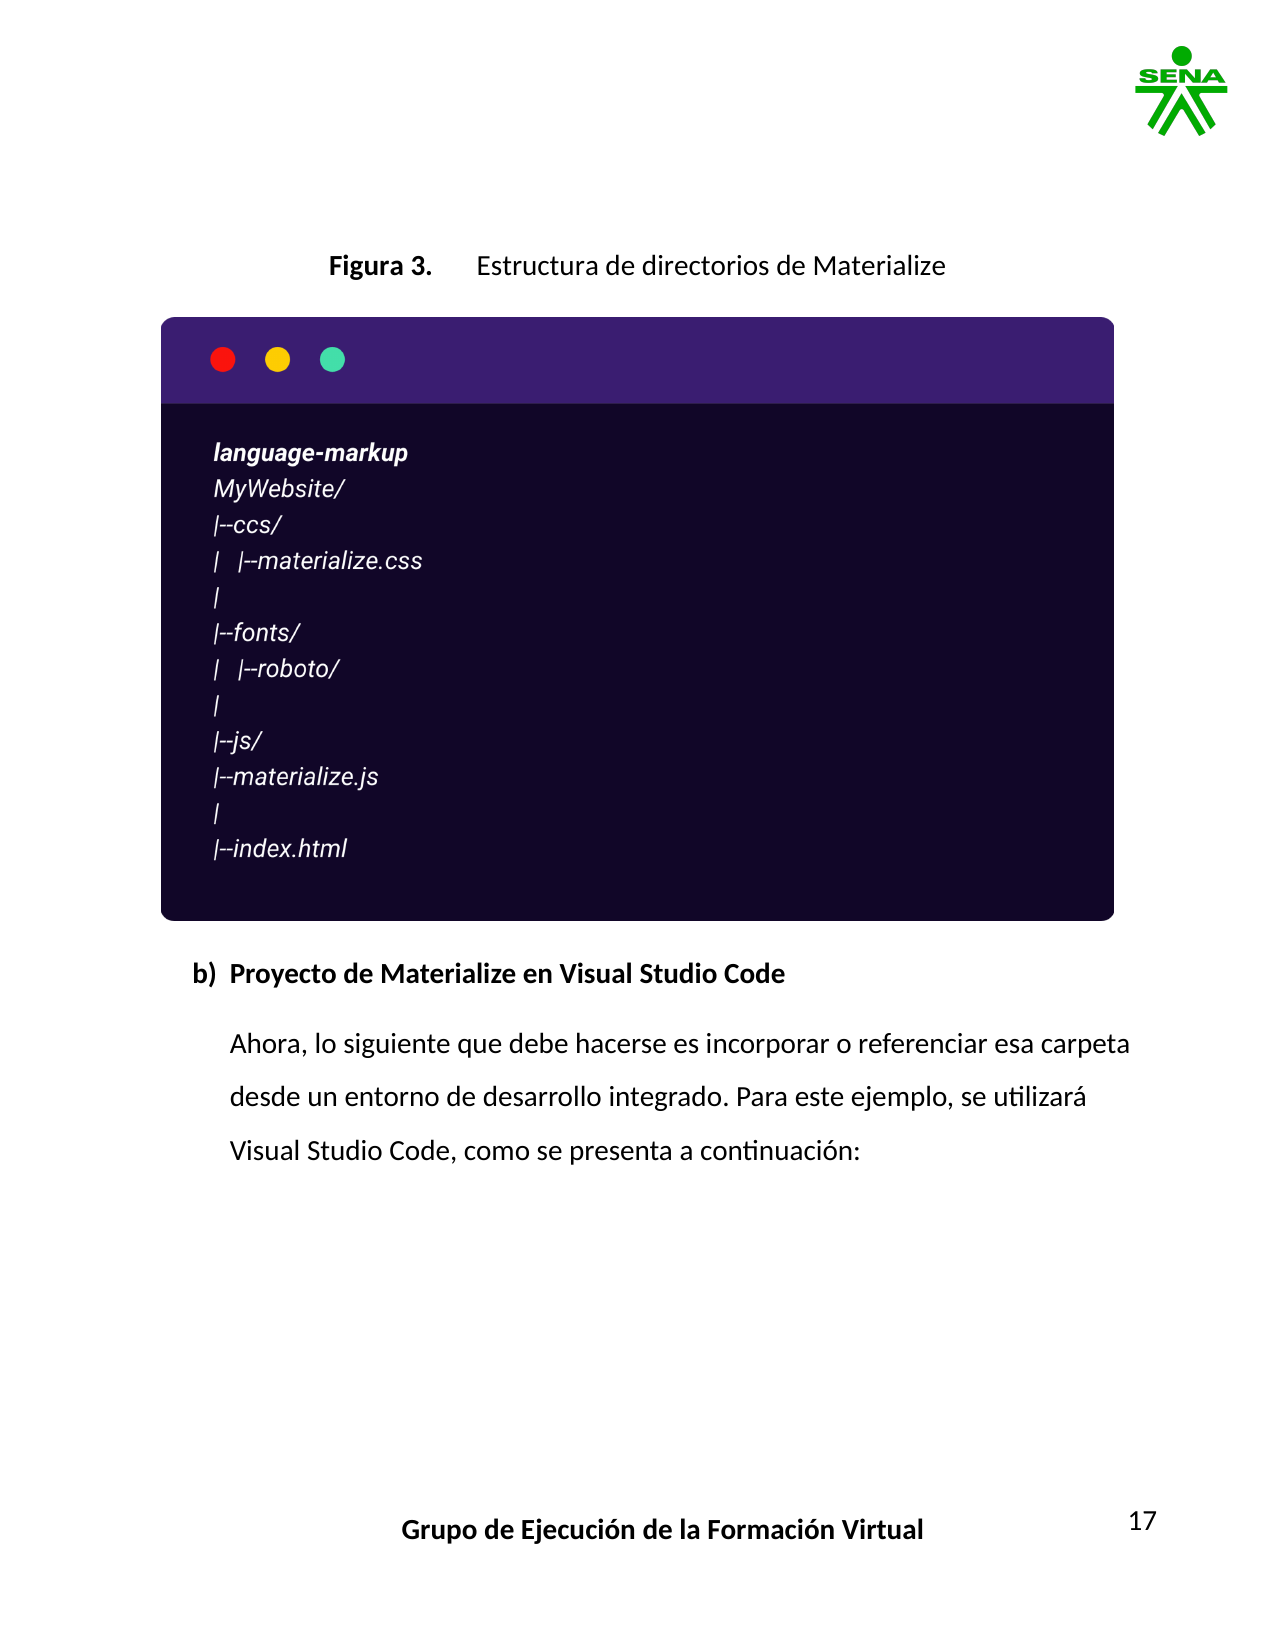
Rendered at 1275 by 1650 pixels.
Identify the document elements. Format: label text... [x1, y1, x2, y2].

list Proyecto de Materialize en Visual Studio Code [192, 955, 1157, 991]
picture [1135, 46, 1228, 136]
text Ahora, lo siguiente que debe hacerse es incorporar o referenciar esa carpeta desde un entorno de desarrollo integrado. Para este ejemplo, se utilizará Visual Studio Code, como se presenta a continuación: [229, 1025, 1157, 1168]
text Estructura de directorios de Materialize [118, 247, 1157, 283]
picture [161, 317, 1114, 921]
